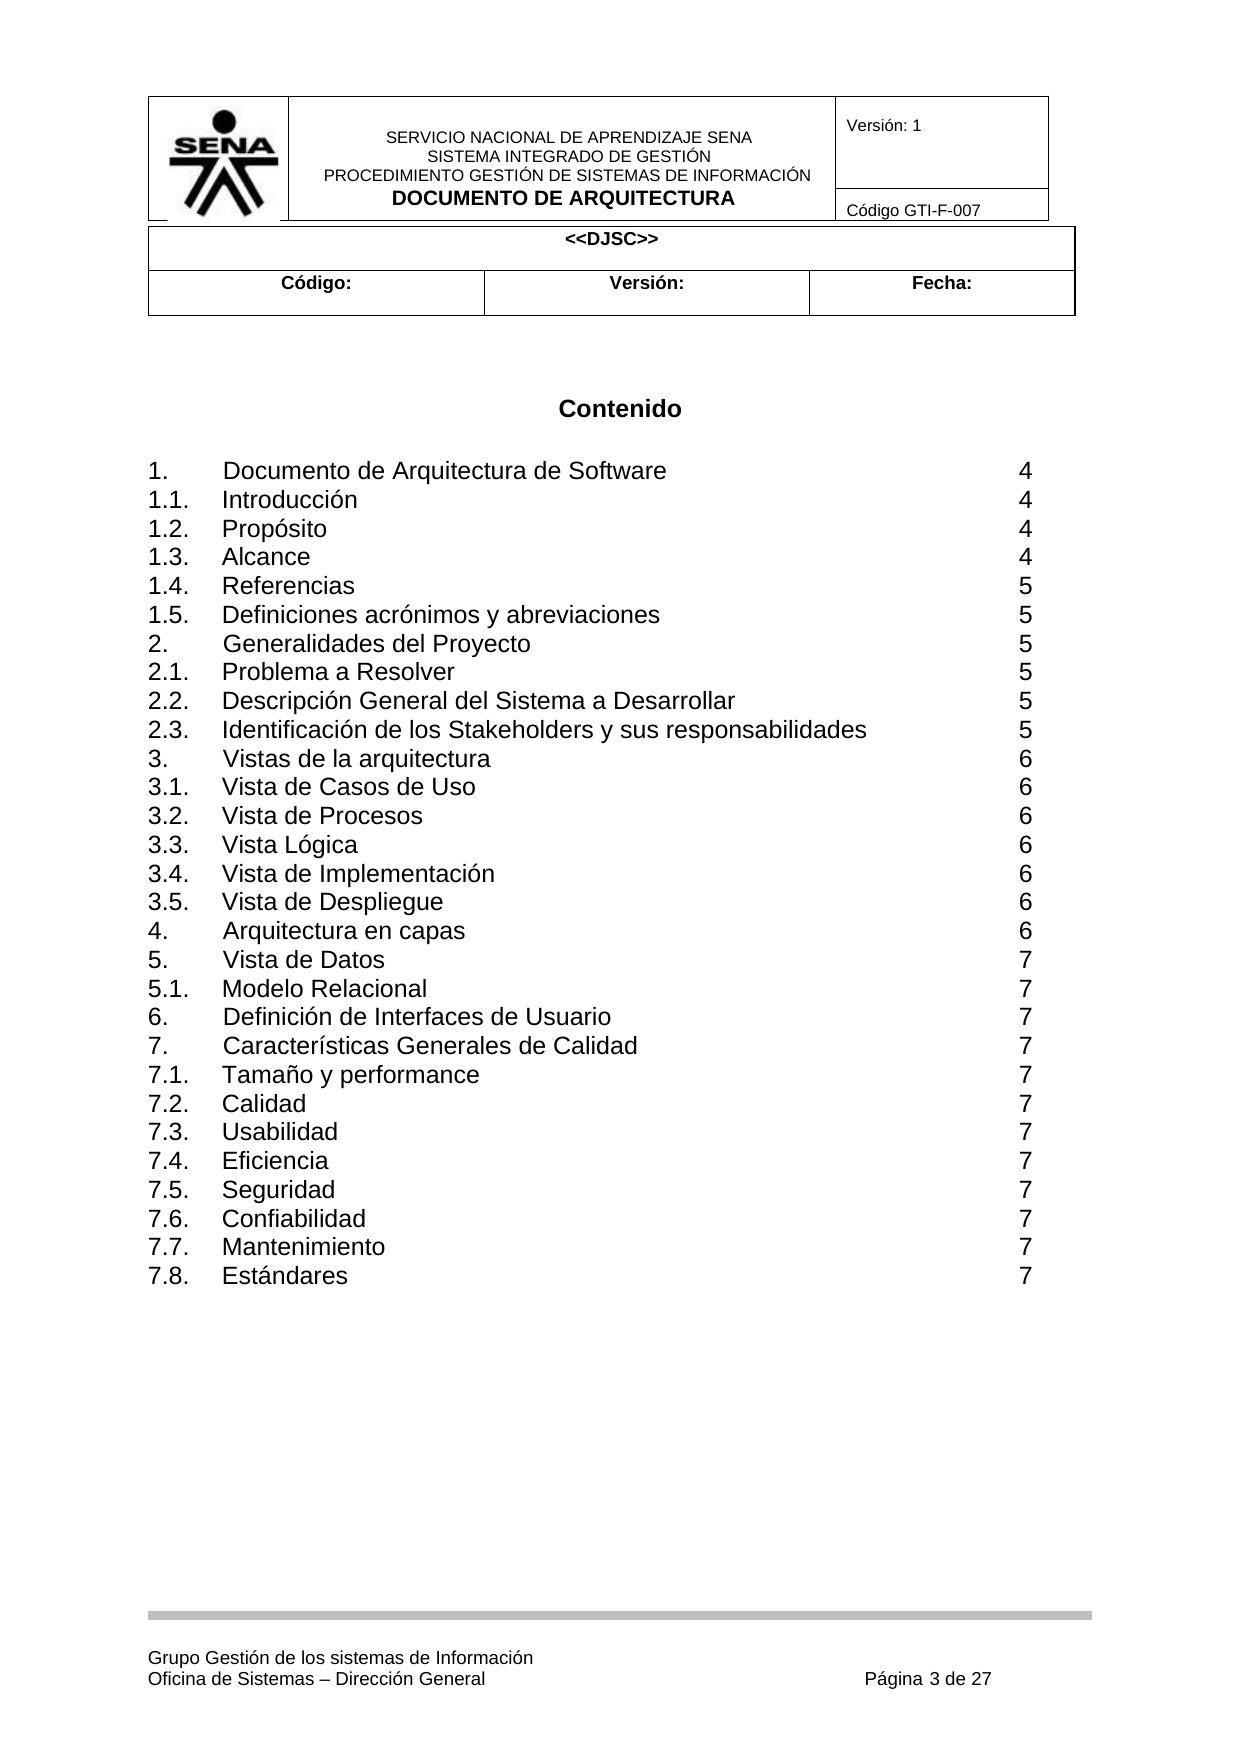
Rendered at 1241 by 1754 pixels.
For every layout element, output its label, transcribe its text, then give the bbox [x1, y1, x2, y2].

text Contenido [148, 394, 1092, 423]
picture [167, 106, 281, 221]
